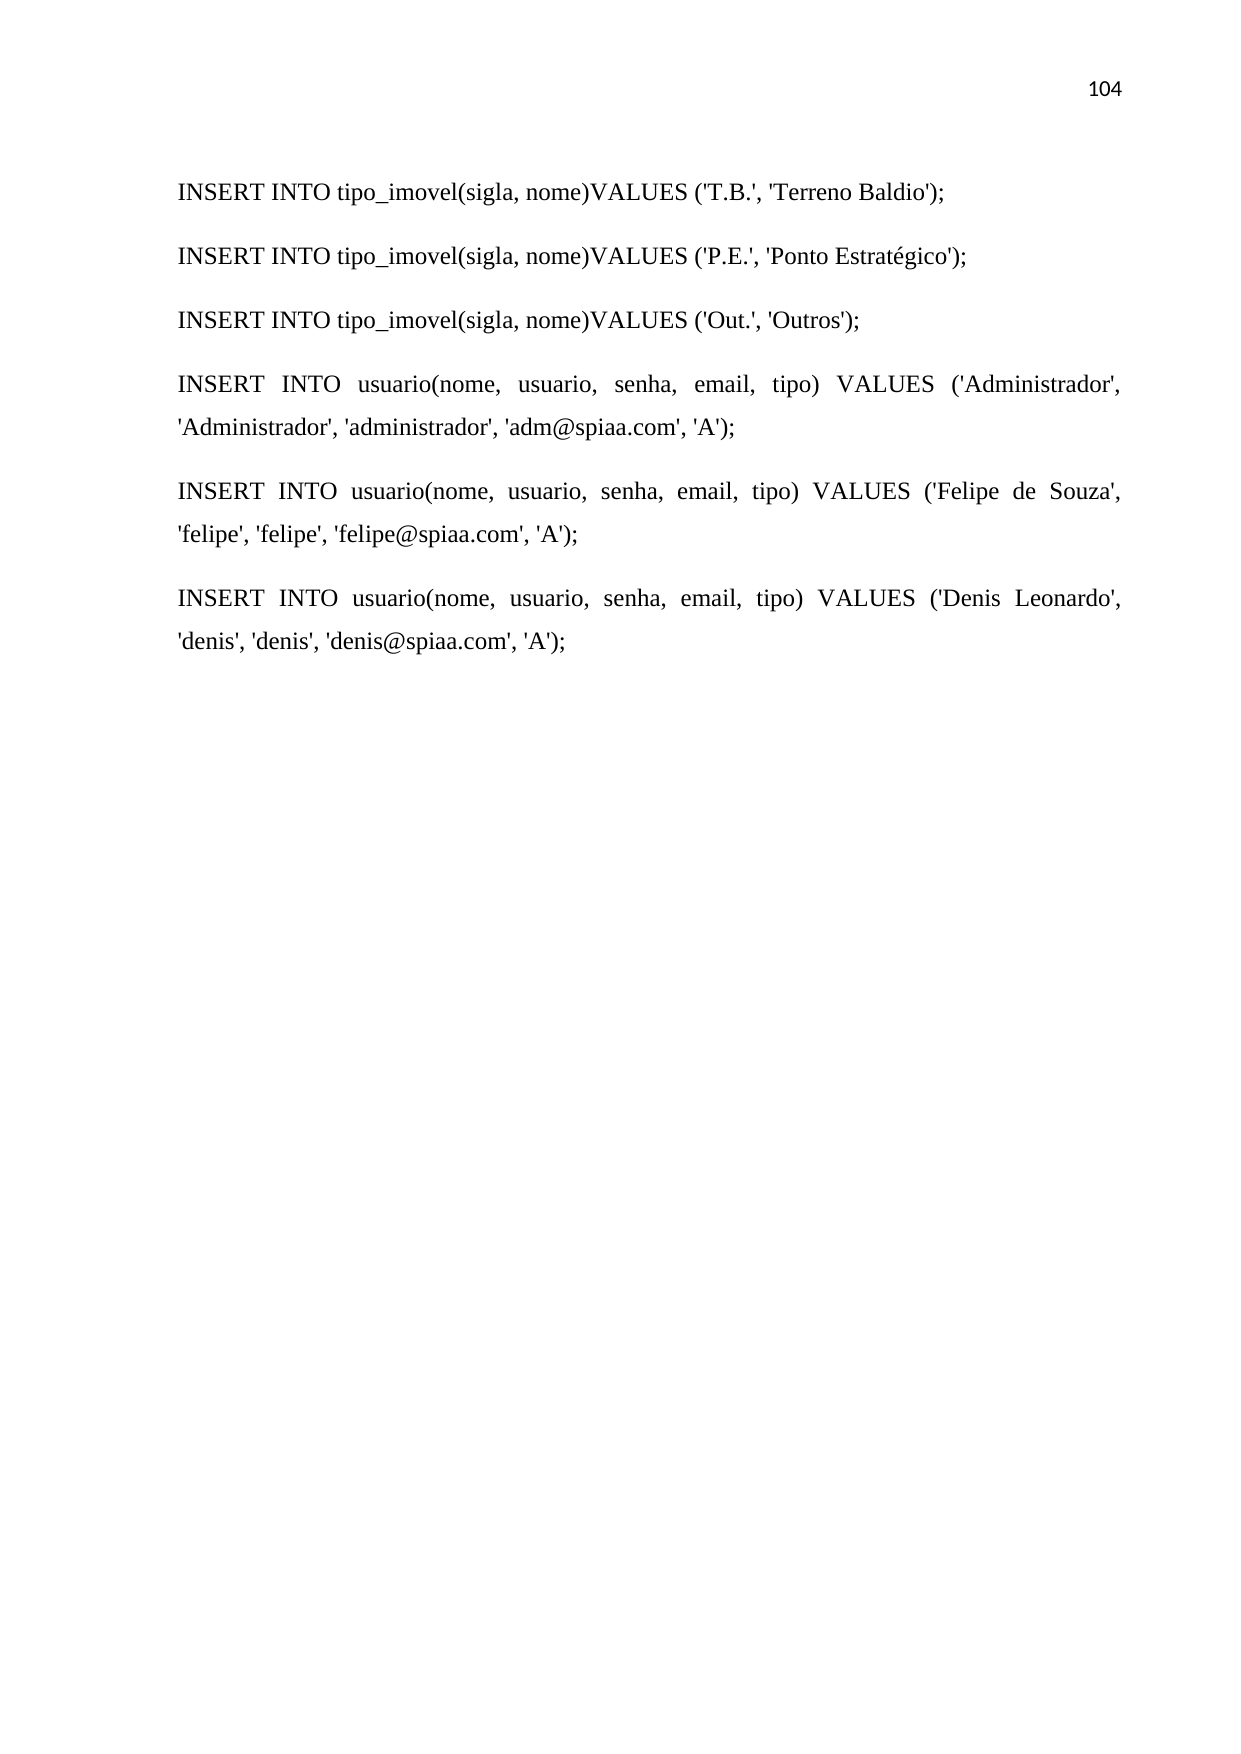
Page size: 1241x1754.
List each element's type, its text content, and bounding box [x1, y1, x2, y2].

text INSERT INTO usuario(nome, usuario, senha, email, tipo) VALUES ('Administrador', 'Administrador', 'administrador', 'adm@spiaa.com', 'A'); [177, 369, 1122, 441]
text INSERT INTO usuario(nome, usuario, senha, email, tipo) VALUES ('Felipe de Souza', 'felipe', 'felipe', 'felipe@spiaa.com', 'A'); [177, 476, 1122, 548]
text INSERT INTO tipo_imovel(sigla, nome)VALUES ('T.B.', 'Terreno Baldio'); [177, 177, 1122, 206]
text INSERT INTO tipo_imovel(sigla, nome)VALUES ('Out.', 'Outros'); [177, 305, 1122, 334]
text INSERT INTO usuario(nome, usuario, senha, email, tipo) VALUES ('Denis Leonardo', 'denis', 'denis', 'denis@spiaa.com', 'A'); [177, 583, 1122, 655]
text INSERT INTO tipo_imovel(sigla, nome)VALUES ('P.E.', 'Ponto Estratégico'); [177, 241, 1122, 270]
